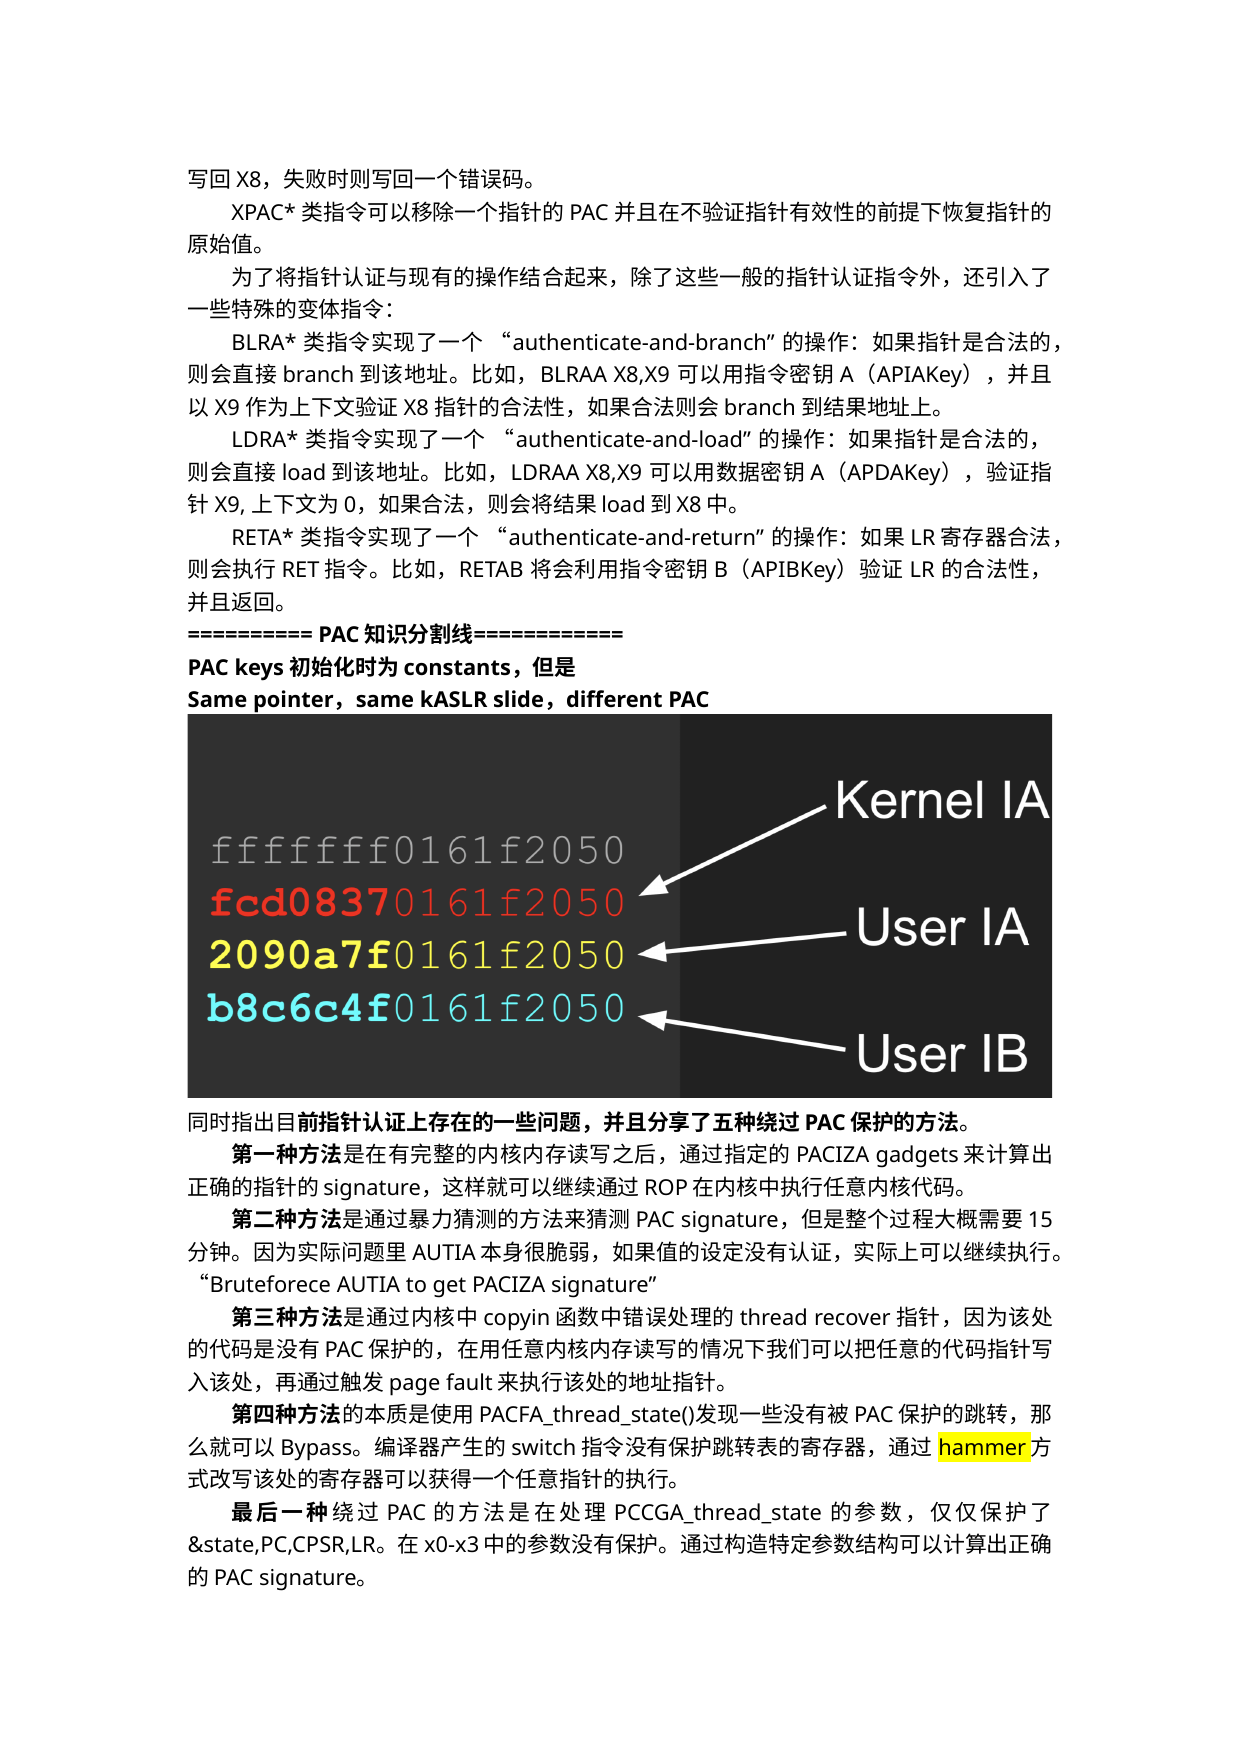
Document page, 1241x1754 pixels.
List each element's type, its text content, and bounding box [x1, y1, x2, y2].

text 为了将指针认证与现有的操作结合起来，除了这些一般的指针认证指令外，还引入了一些特殊的变体指令： [187, 259, 1053, 324]
text 第二种方法是通过暴力猜测的方法来猜测PAC signature，但是整个过程大概需要15分钟。因为实际问题里AUTIA本身很脆弱，如果值的设定没有认证，实际上可以继续执行。“Bruteforece AUTIA to get PACIZA signature” [187, 1202, 1053, 1299]
text RETA* 类指令实现了一个 “authenticate-and-return” 的操作：如果LR寄存器合法，则会执行RET指令。比如，RETAB 将会利用指令密钥B（APIBKey）验证 LR 的合法性，并且返回。 [187, 519, 1053, 617]
text BLRA* 类指令实现了一个 “authenticate-and-branch” 的操作：如果指针是合法的，则会直接branch到该地址。比如，BLRAA X8,X9 可以用指令密钥A（APIAKey），并且以 X9 作为上下文验证 X8 指针的合法性，如果合法则会 branch 到结果地址上。 [187, 324, 1053, 422]
text PAC keys 初始化时为constants，但是 [187, 649, 1053, 682]
text LDRA* 类指令实现了一个 “authenticate-and-load” 的操作：如果指针是合法的，则会直接load到该地址。比如，LDRAA X8,X9 可以用数据密钥A（APDAKey），验证指针 X9, 上下文为 0，如果合法，则会将结果load到X8中。 [187, 422, 1053, 519]
text 第一种方法是在有完整的内核内存读写之后，通过指定的PACIZA gadgets来计算出正确的指针的signature，这样就可以继续通过ROP在内核中执行任意内核代码。 [187, 1137, 1053, 1202]
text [187, 162, 1053, 194]
text 第三种方法是通过内核中copyin函数中错误处理的thread recover指针，因为该处的代码是没有PAC保护的，在用任意内核内存读写的情况下我们可以把任意的代码指针写入该处，再通过触发page fault来执行该处的地址指针。 [187, 1299, 1053, 1397]
text 同时指出目前指针认证上存在的一些问题，并且分享了五种绕过PAC保护的方法。 [187, 1104, 1053, 1137]
text XPAC* 类指令可以移除一个指针的 PAC 并且在不验证指针有效性的前提下恢复指针的原始值。 [187, 194, 1053, 259]
text ========== PAC知识分割线============ [187, 617, 1053, 649]
picture [187, 714, 1053, 1098]
text 第四种方法的本质是使用PACFA_thread_state()发现一些没有被PAC保护的跳转，那么就可以Bypass。编译器产生的switch指令没有保护跳转表的寄存器，通过hammer方式改写该处的寄存器可以获得一个任意指针的执行。 [187, 1397, 1053, 1494]
text 最后一种绕过PAC的方法是在处理PCCGA_thread_state的参数，仅仅保护了&state,PC,CPSR,LR。在x0-x3中的参数没有保护。通过构造特定参数结构可以计算出正确的PAC signature。 [187, 1494, 1053, 1592]
text Same pointer，same kASLR slide，different PAC [187, 682, 1053, 714]
